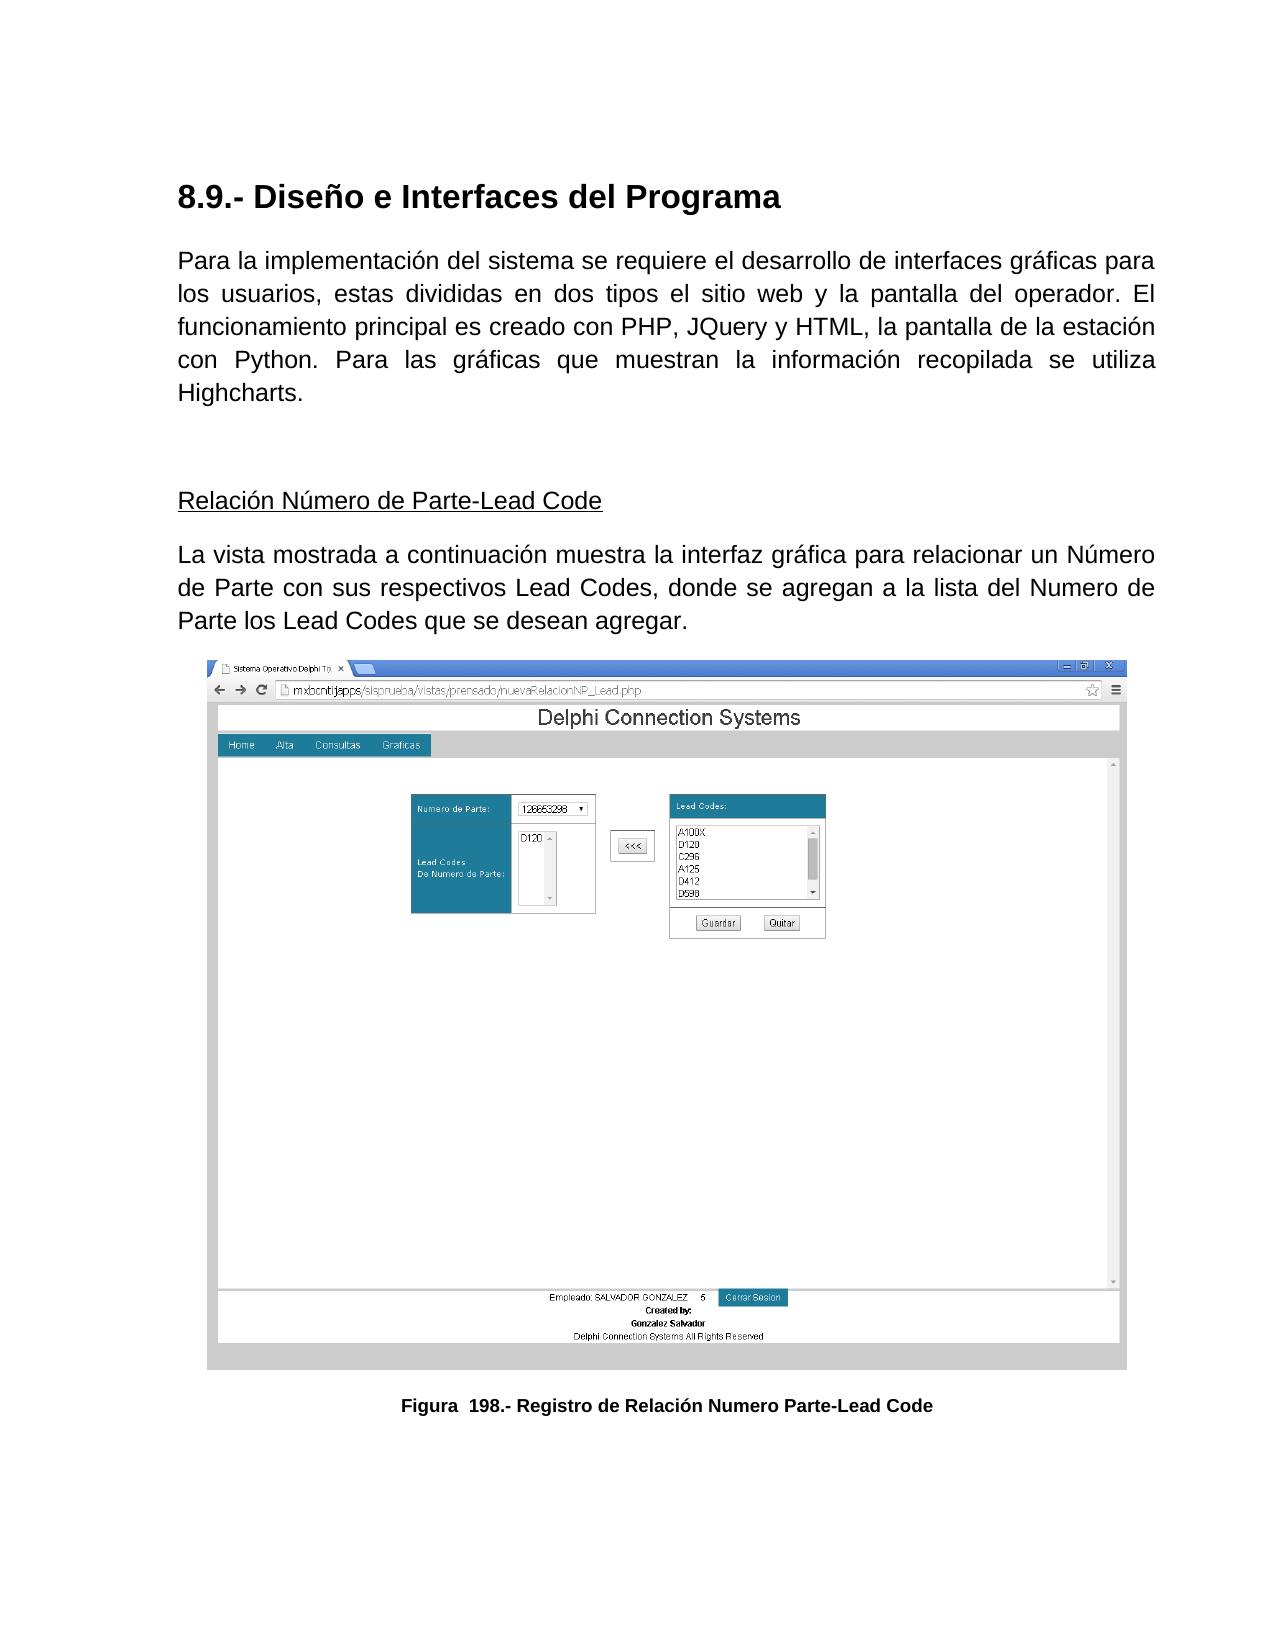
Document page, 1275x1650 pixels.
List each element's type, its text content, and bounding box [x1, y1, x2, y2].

text Para la implementación del sistema se requiere el desarrollo de interfaces gráficas para los usuarios, estas divididas en dos tipos el sitio web y la pantalla del operador. El funcionamiento principal es creado con PHP, JQuery y HTML, la pantalla de la estación con Python. Para las gráficas que muestran la información recopilada se utiliza Highcharts. [177, 246, 1157, 407]
picture [207, 660, 1127, 1370]
text Relación Número de Parte-Lead Code [177, 486, 1157, 515]
text La vista mostrada a continuación muestra la interfaz gráfica para relacionar un Número de Parte con sus respectivos Lead Codes, donde se agregan a la lista del Numero de Parte los Lead Codes que se desean agregar. [177, 540, 1157, 635]
subtitle 8.9.- Diseño e Interfaces del Programa [177, 177, 1157, 216]
